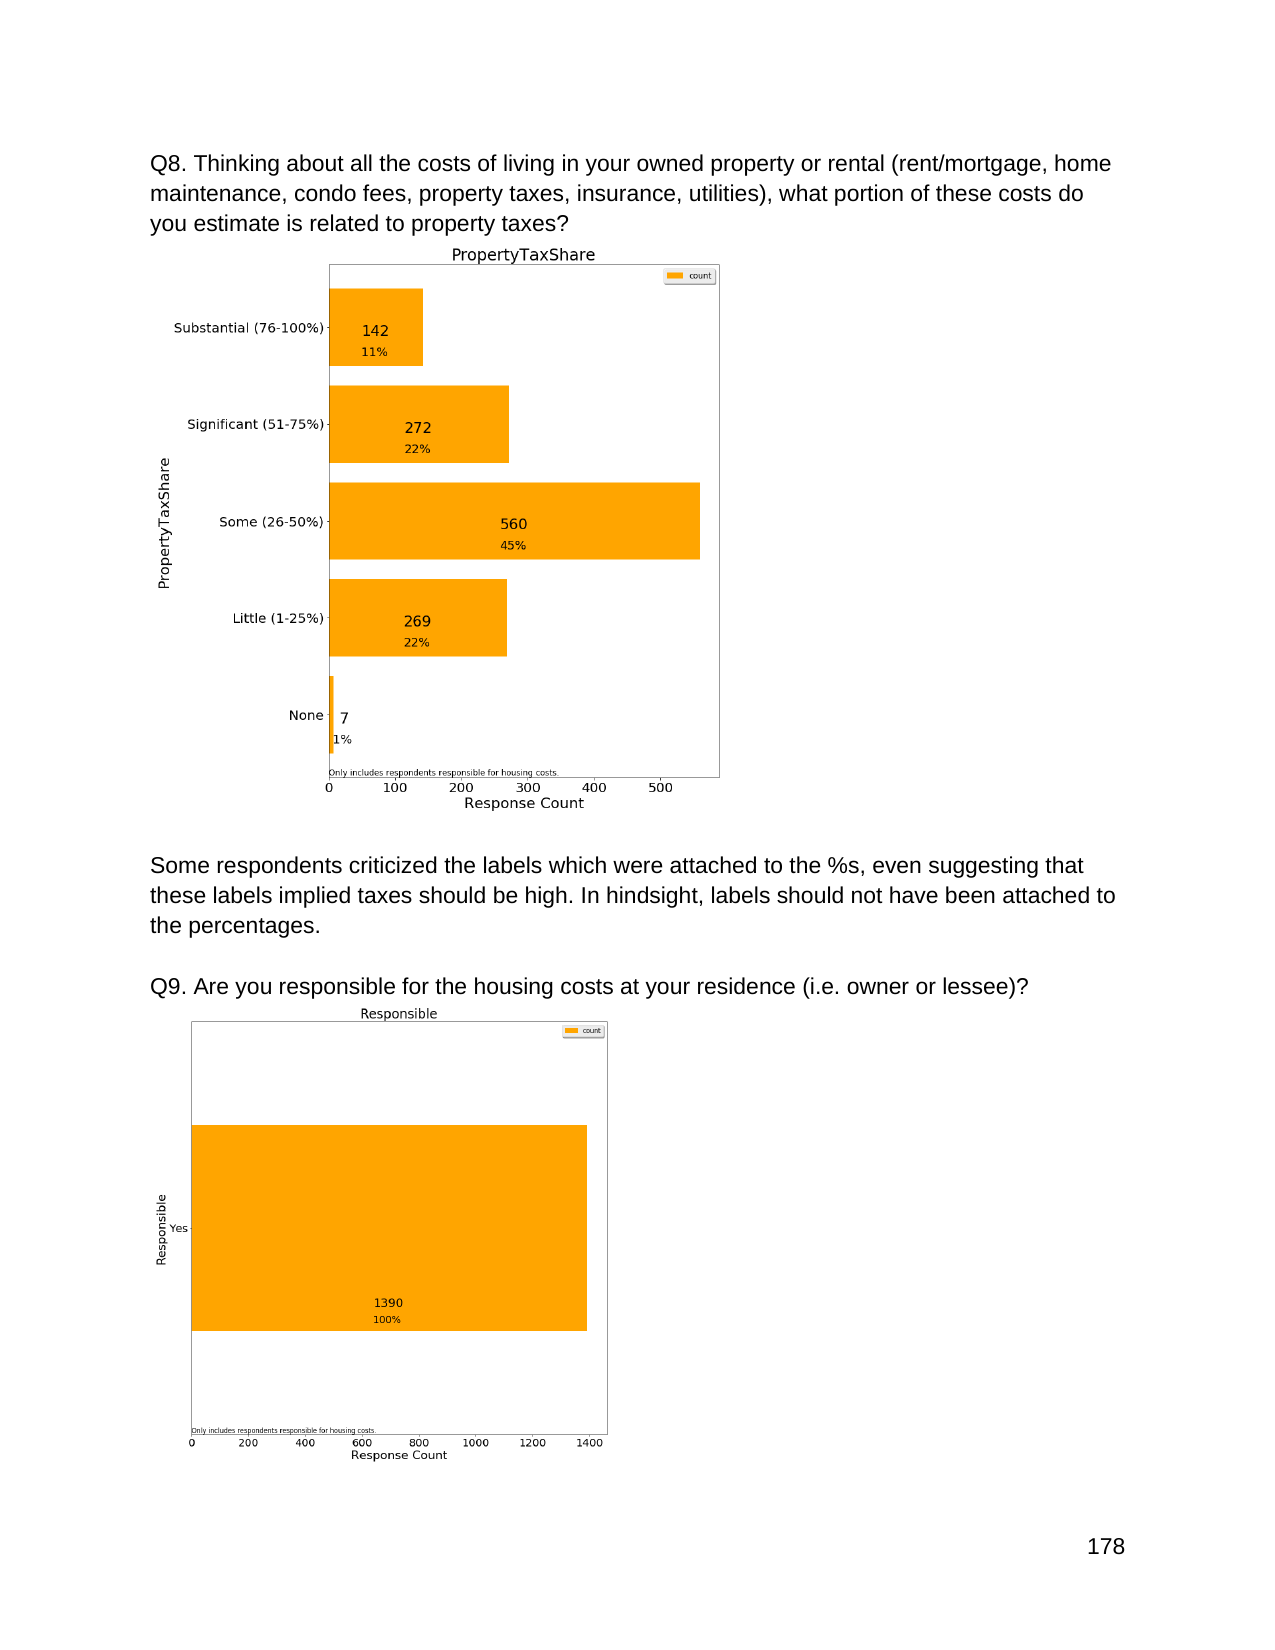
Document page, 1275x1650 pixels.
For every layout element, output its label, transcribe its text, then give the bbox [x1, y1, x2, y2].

picture [150, 240, 728, 818]
text Q9. Are you responsible for the housing costs at your residence (i.e. owner or lessee)? [150, 973, 1125, 999]
text Some respondents criticized the labels which were attached to the %s, even suggesting that these labels implied taxes should be high. In hindsight, labels should not have been attached to the percentages. [150, 852, 1125, 939]
text Q8. Thinking about all the costs of living in your owned property or rental (rent/mortgage, home maintenance, condo fees, property taxes, insurance, utilities), what portion of these costs do you estimate is related to property taxes? [150, 150, 1125, 237]
picture [150, 1003, 614, 1467]
